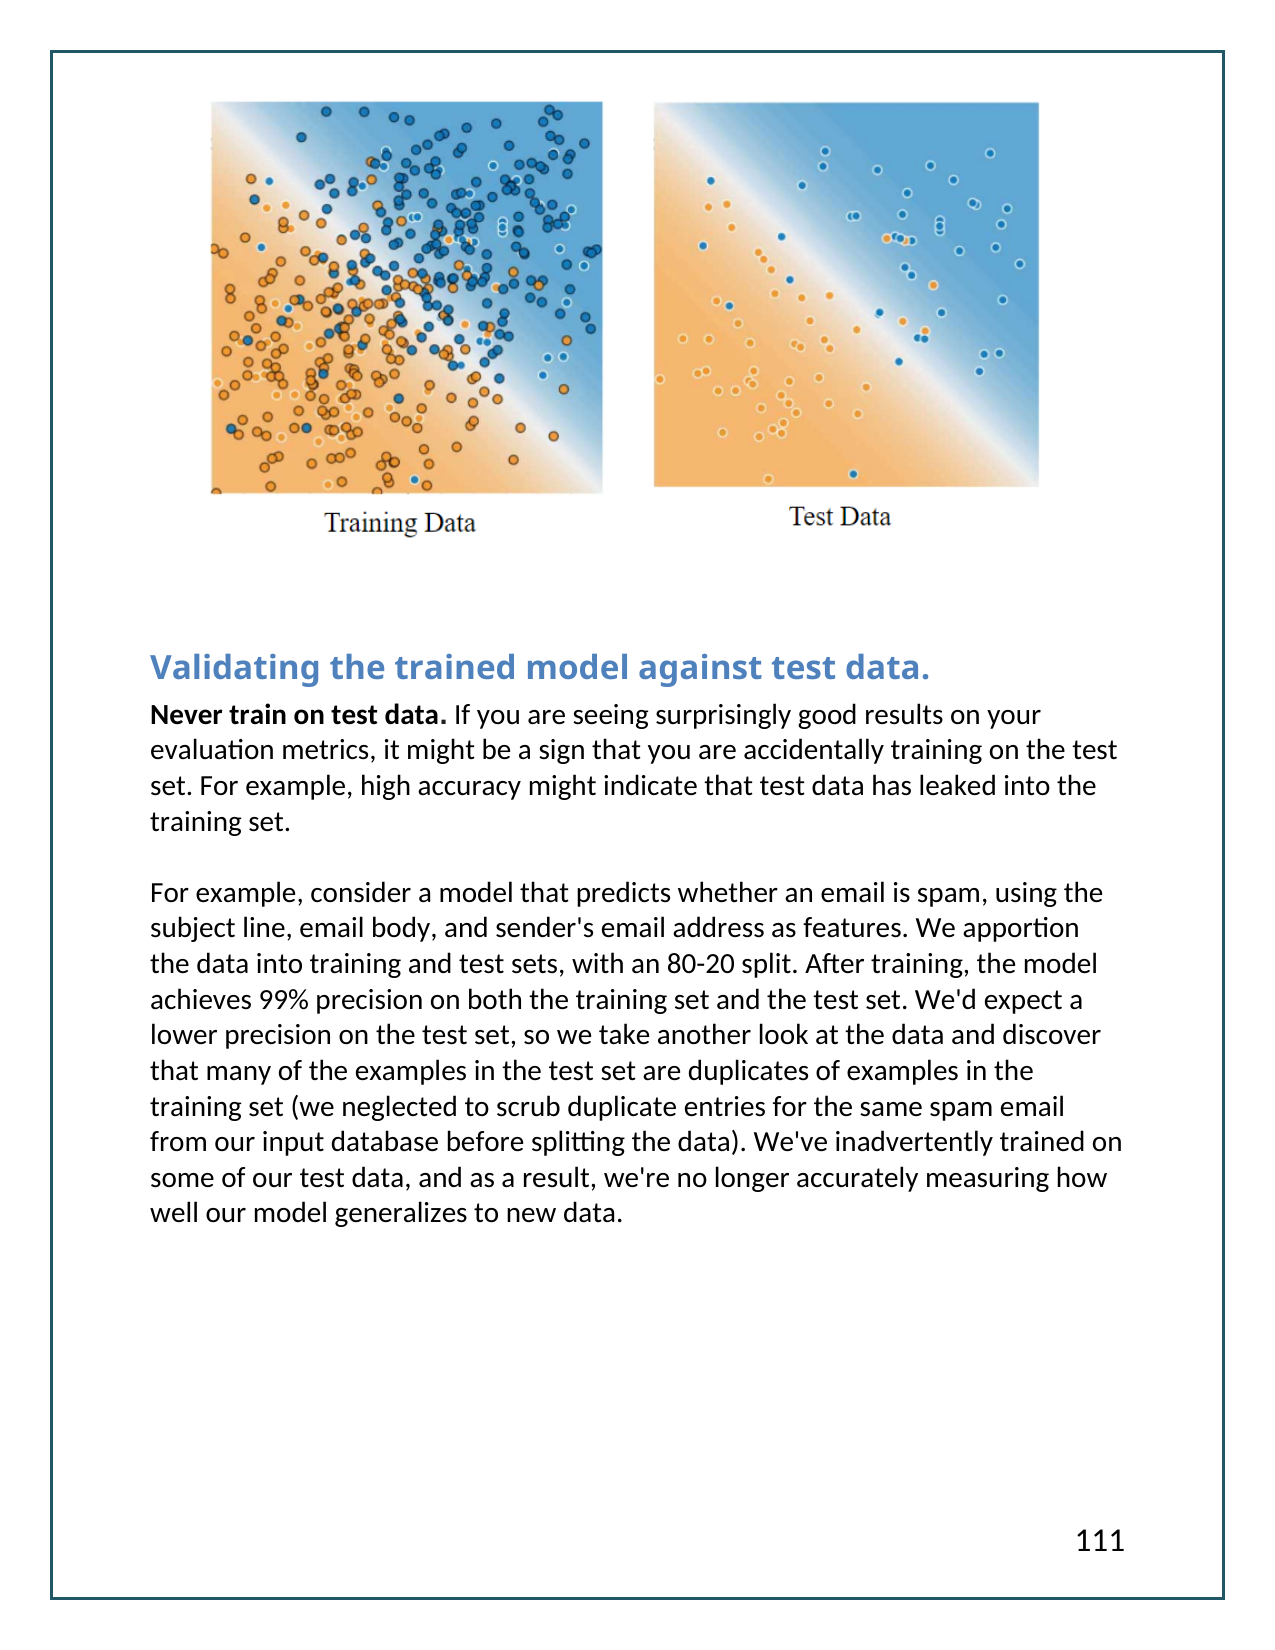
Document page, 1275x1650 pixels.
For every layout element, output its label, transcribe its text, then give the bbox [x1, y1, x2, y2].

picture [201, 84, 1074, 544]
text For example, consider a model that predicts whether an email is spam, using the subject line, email body, and sender's email address as features. We apportion the data into training and test sets, with an 80-20 split. After training, the model achieves 99% precision on both the training set and the test set. We'd expect a lower precision on the test set, so we take another look at the data and discover that many of the examples in the test set are duplicates of examples in the training set (we neglected to scrub duplicate entries for the same spam email from our input database before splitting the data). We've inadvertently trained on some of our test data, and as a result, we're no longer accurately measuring how well our model generalizes to new data. [150, 874, 1125, 1230]
subtitle Validating the trained model against test data. [150, 644, 1125, 689]
text Never train on test data. If you are seeing surprisingly good results on your evaluation metrics, it might be a sign that you are accidentally training on the test set. For example, high accuracy might indicate that test data has leaked into the training set. [150, 696, 1125, 838]
